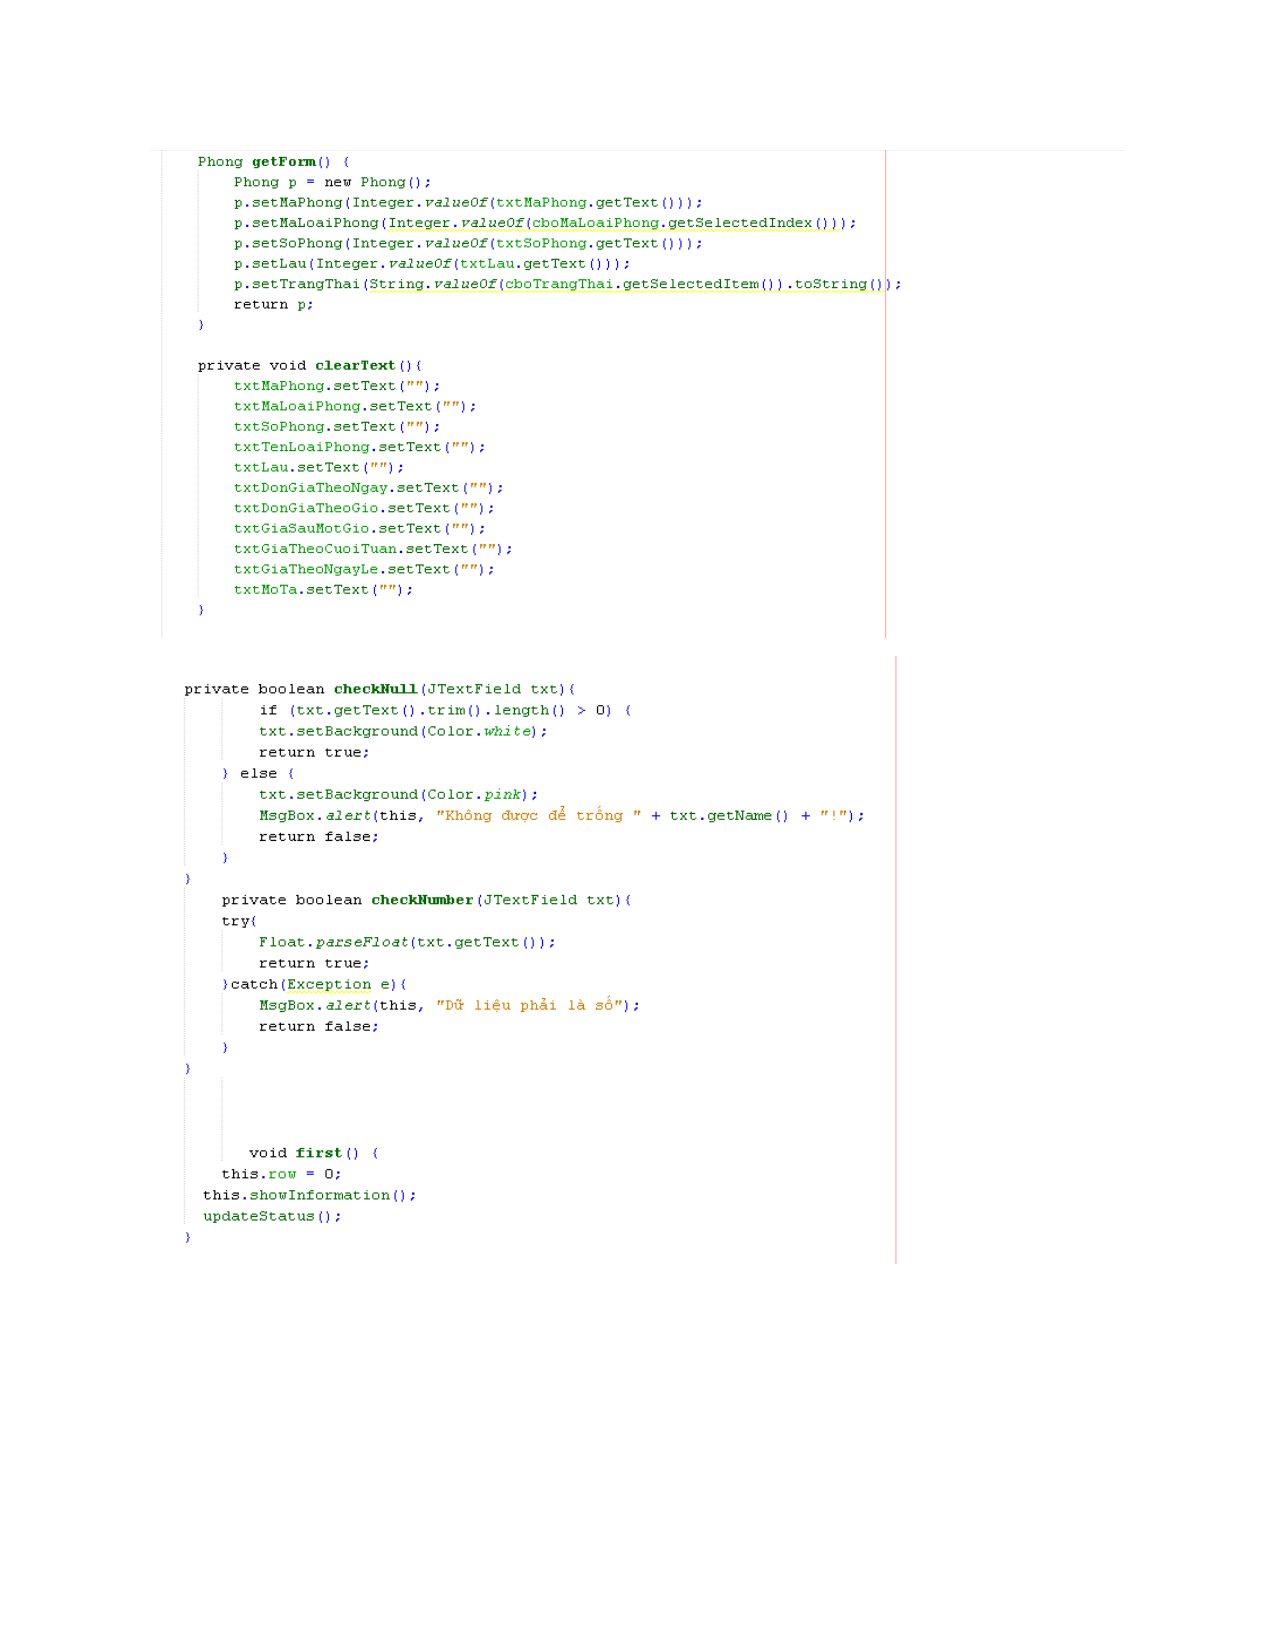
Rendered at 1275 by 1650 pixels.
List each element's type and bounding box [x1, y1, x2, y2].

picture [150, 150, 1125, 638]
picture [150, 656, 1125, 1264]
